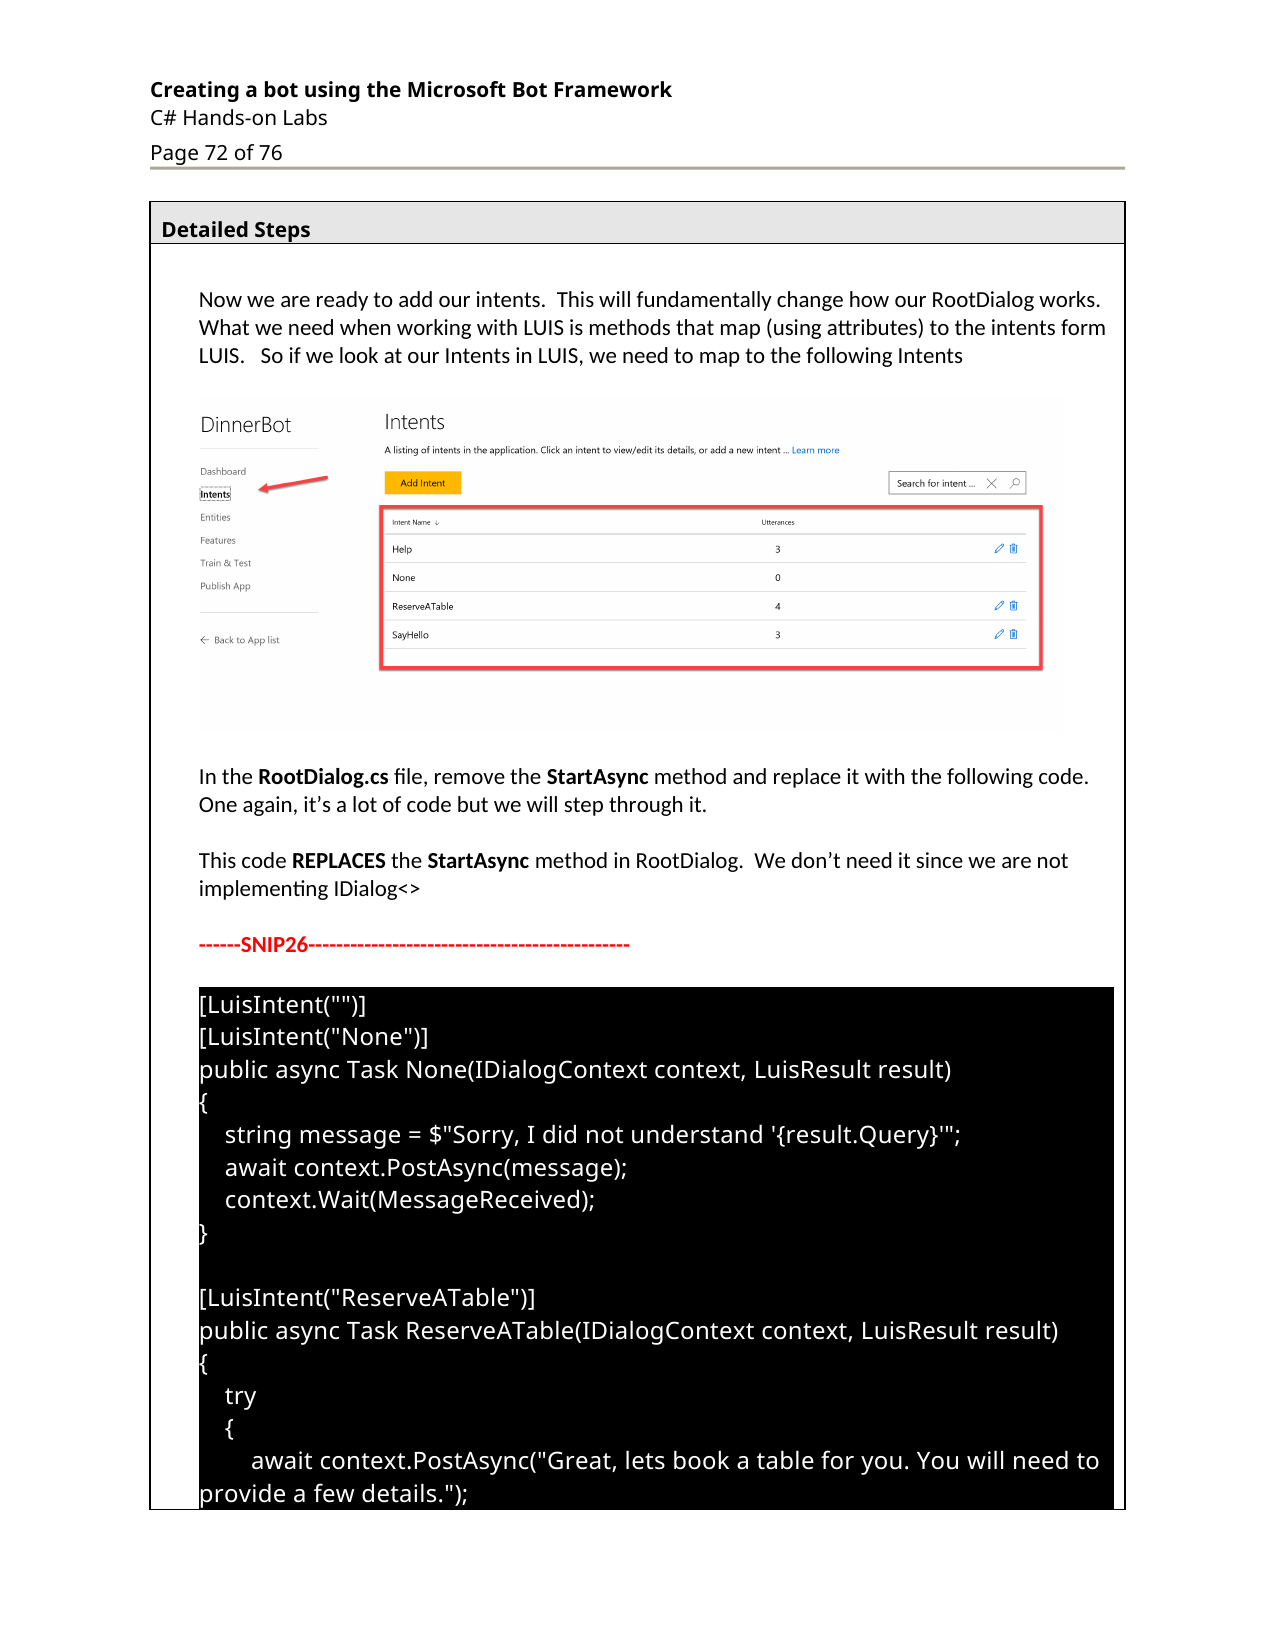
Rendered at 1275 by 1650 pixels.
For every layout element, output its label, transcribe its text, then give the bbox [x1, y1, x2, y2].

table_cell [151, 244, 1124, 1509]
table_header Detailed Steps [151, 202, 1124, 243]
picture [198, 396, 1064, 734]
